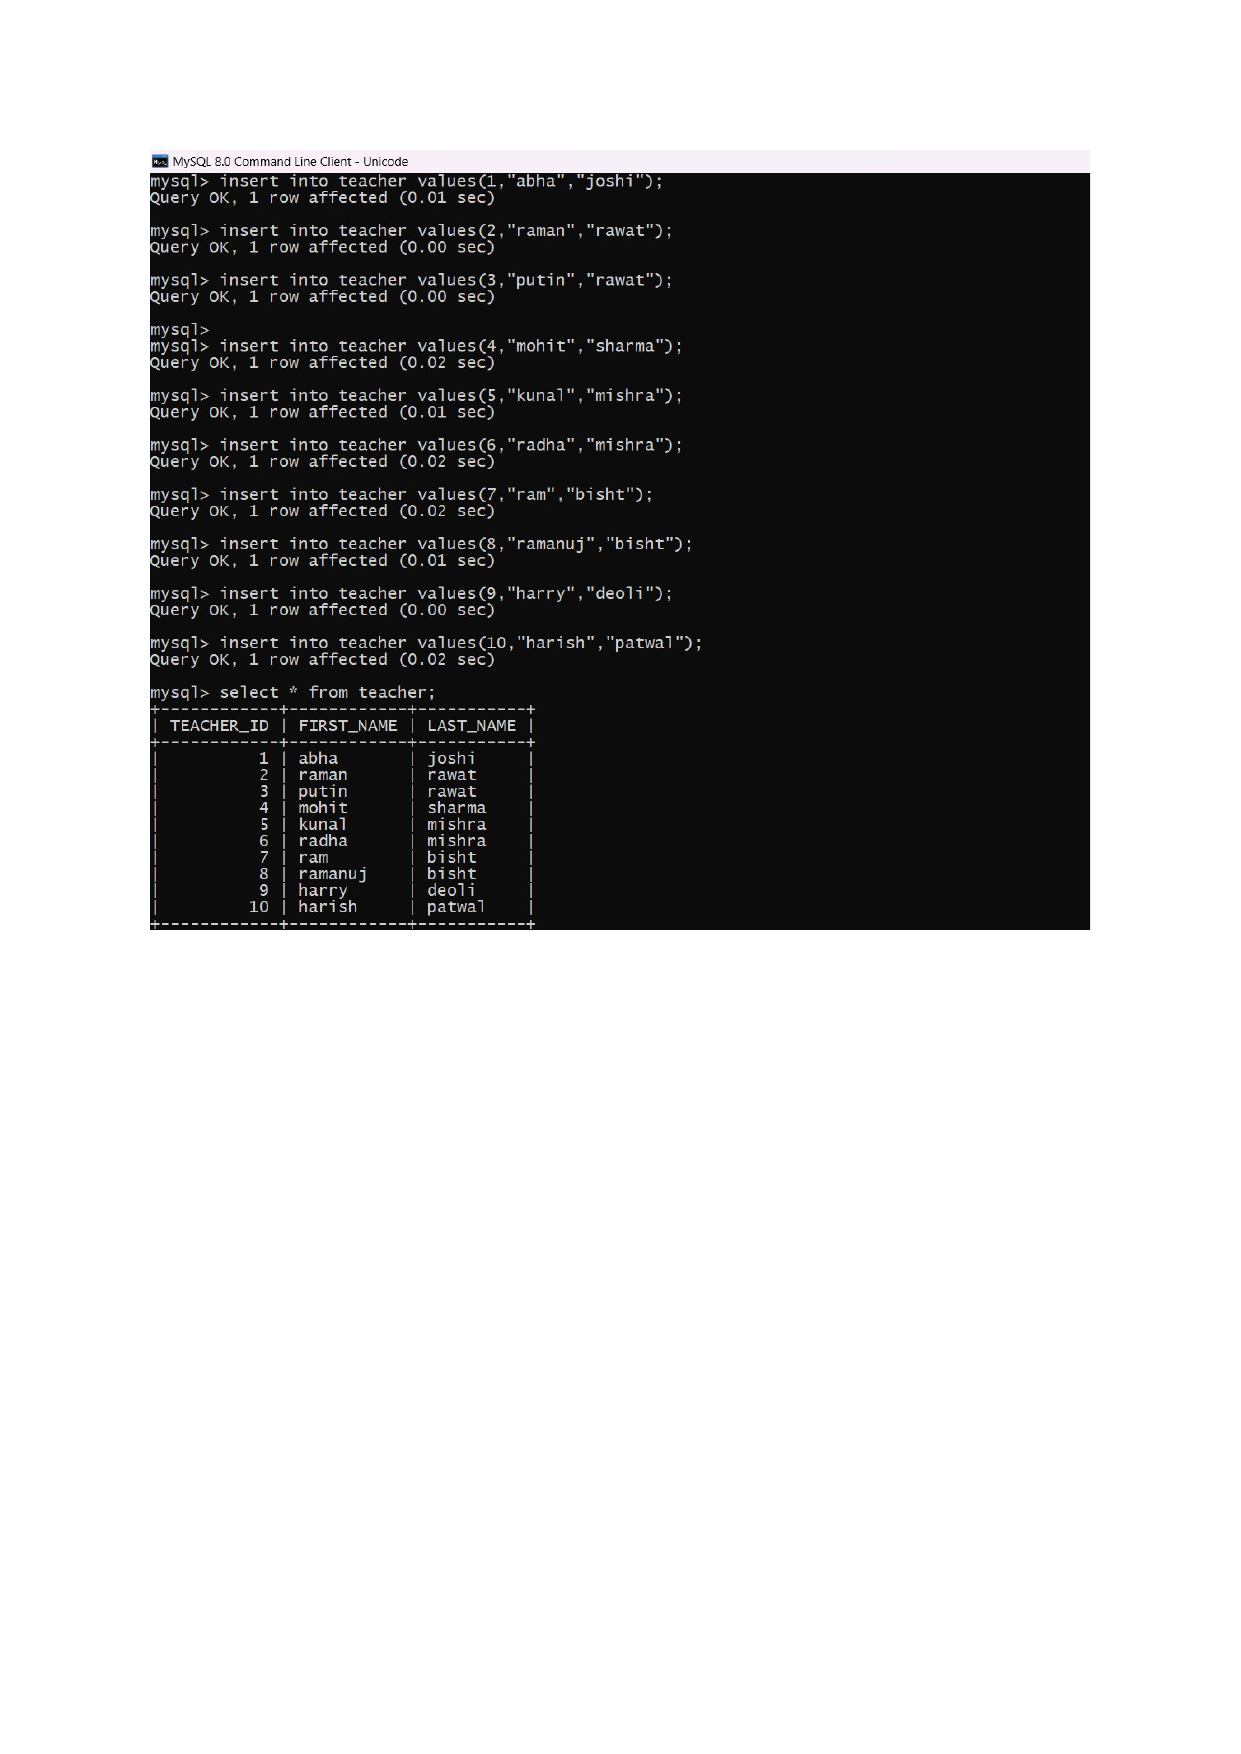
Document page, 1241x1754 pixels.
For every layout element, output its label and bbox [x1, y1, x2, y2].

picture [150, 150, 1091, 930]
